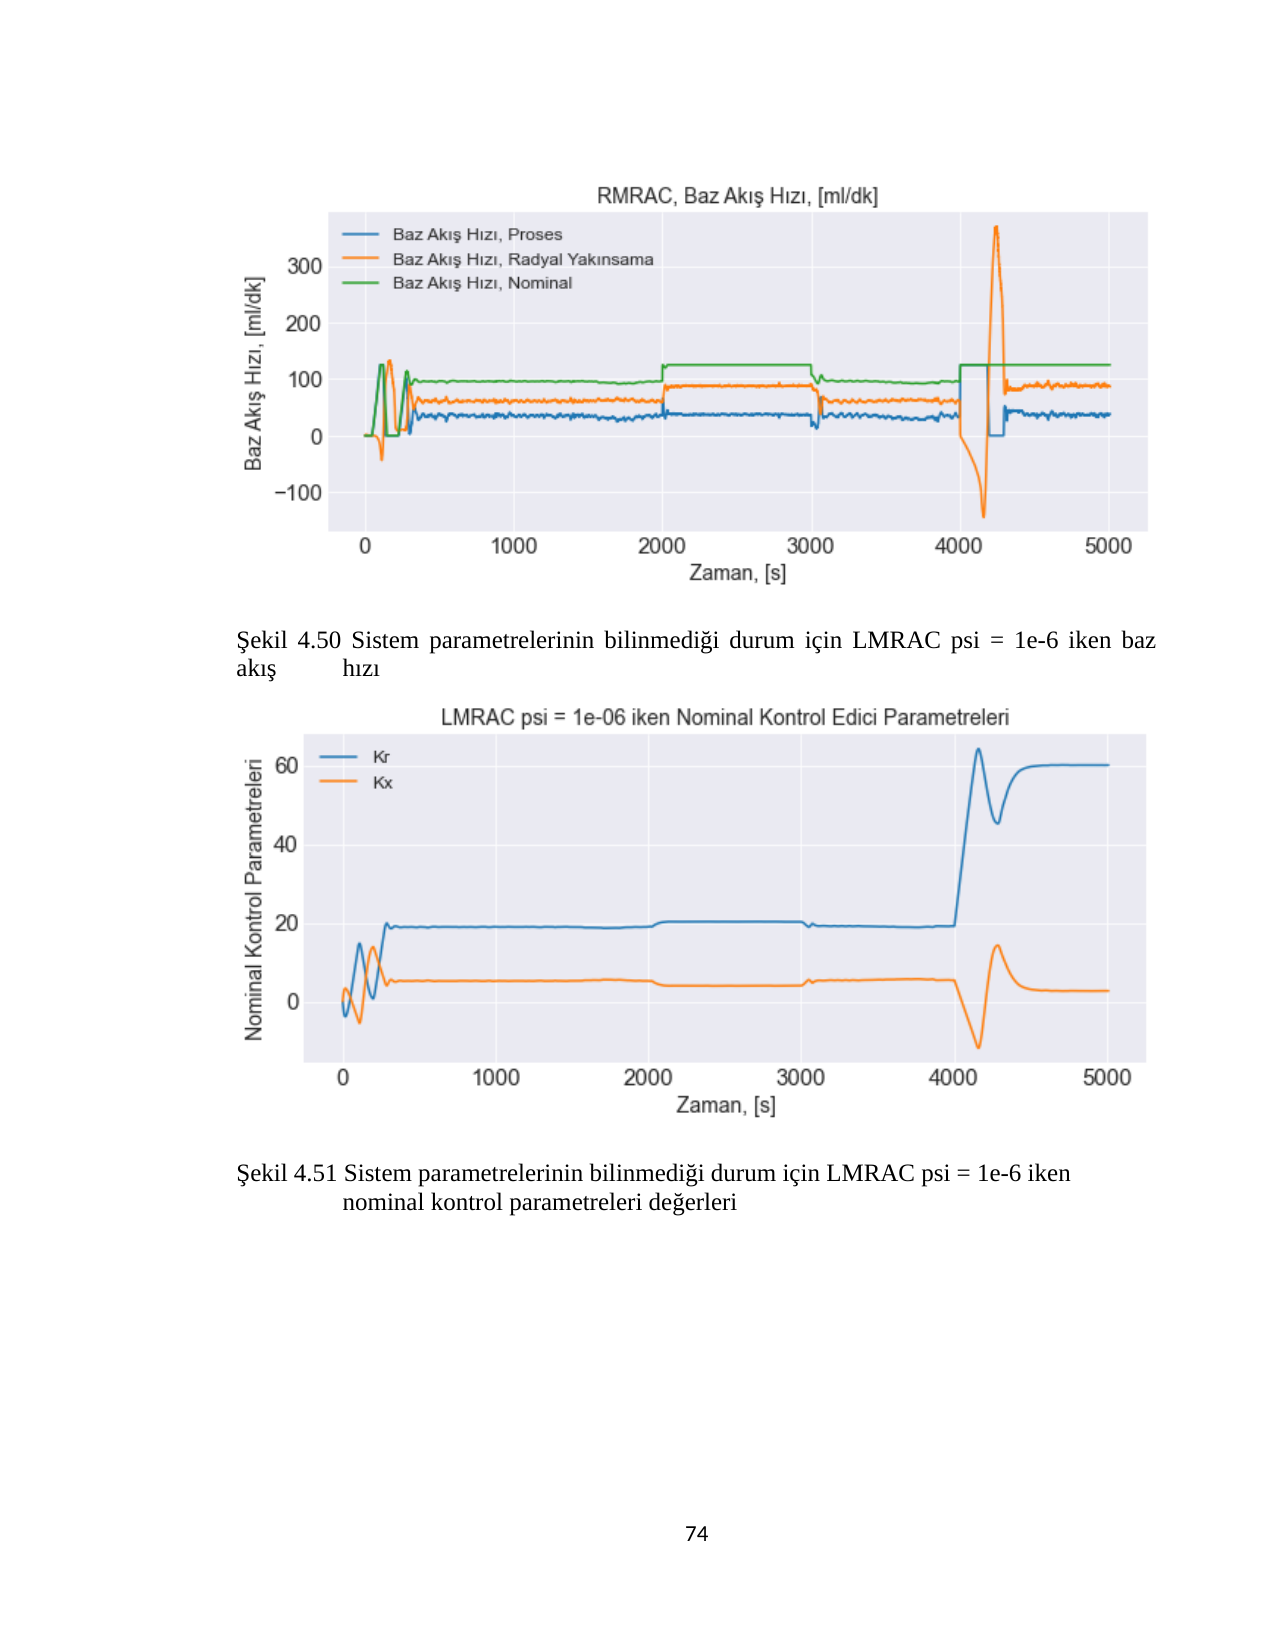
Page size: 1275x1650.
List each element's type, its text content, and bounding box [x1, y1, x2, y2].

picture [236, 698, 1157, 1128]
picture [236, 177, 1157, 595]
text Şekil 4.50 Sistem parametrelerinin bilinmediği durum için LMRAC psi = 1e-6 iken baz akış hızı [236, 625, 1157, 682]
text Şekil 4.51 Sistem parametrelerinin bilinmediği durum için LMRAC psi = 1e-6 iken nominal kontrol parametreleri değerleri [236, 1158, 1157, 1216]
